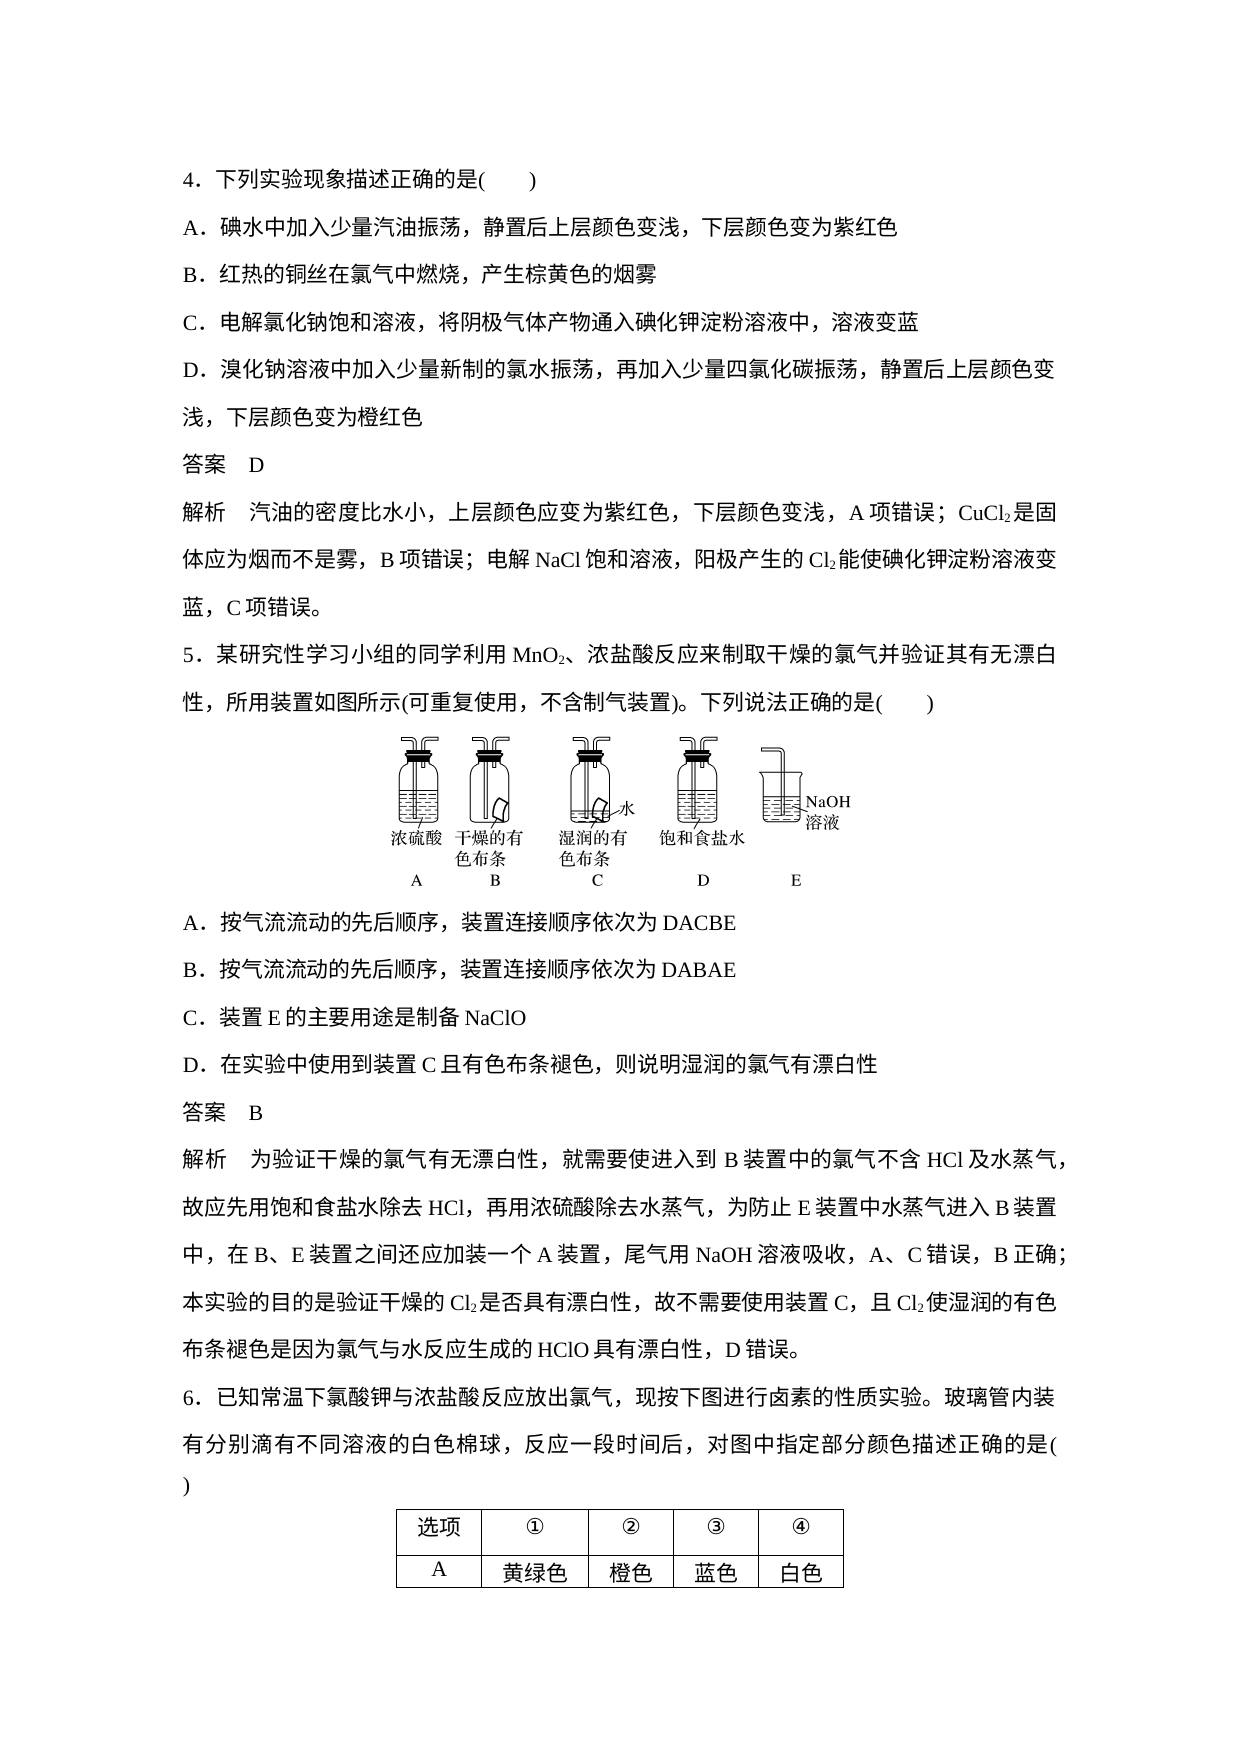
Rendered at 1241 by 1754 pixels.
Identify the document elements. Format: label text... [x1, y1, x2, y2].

table_cell 白色 [759, 1556, 843, 1587]
text B．红热的铜丝在氯气中燃烧，产生棕黄色的烟雾 [183, 257, 1058, 289]
table_header 选项 [397, 1510, 481, 1554]
table_header ② [589, 1510, 673, 1554]
table_header ④ [759, 1510, 843, 1554]
text C．电解氯化钠饱和溶液，将阴极气体产物通入碘化钾淀粉溶液中，溶液变蓝 [183, 304, 1058, 336]
text B．按气流流动的先后顺序，装置连接顺序依次为DABAE [183, 952, 1058, 984]
text 解析 为验证干燥的氯气有无漂白性，就需要使进入到B装置中的氯气不含HCl及水蒸气，故应先用饱和食盐水除去HCl，再用浓硫酸除去水蒸气，为防止E装置中水蒸气进入B装置中，在B、E装置之间还应加装一个A装置，尾气用NaOH溶液吸收，A、C错误，B正确；本实验的目的是验证干燥的Cl2是否具有漂白性，故不需要使用装置C，且Cl2使湿润的有色布条褪色是因为氯气与水反应生成的HClO具有漂白性，D错误。 [183, 1142, 1058, 1364]
table_header ③ [674, 1510, 758, 1554]
text 5．某研究性学习小组的同学利用MnO2、浓盐酸反应来制取干燥的氯气并验证其有无漂白性，所用装置如图所示(可重复使用，不含制气装置)。下列说法正确的是( ) [183, 637, 1058, 716]
text 答案 D [183, 447, 1058, 479]
text A．按气流流动的先后顺序，装置连接顺序依次为DACBE [183, 905, 1058, 936]
text A．碘水中加入少量汽油振荡，静置后上层颜色变浅，下层颜色变为紫红色 [183, 209, 1058, 241]
text 4．下列实验现象描述正确的是( ) [183, 162, 1058, 194]
text 6．已知常温下氯酸钾与浓盐酸反应放出氯气，现按下图进行卤素的性质实验。玻璃管内装有分别滴有不同溶液的白色棉球，反应一段时间后，对图中指定部分颜色描述正确的是( ) [183, 1380, 1058, 1497]
text C．装置E的主要用途是制备NaClO [183, 1000, 1058, 1031]
table_cell 橙色 [589, 1556, 673, 1587]
text D．溴化钠溶液中加入少量新制的氯水振荡，再加入少量四氯化碳振荡，静置后上层颜色变浅，下层颜色变为橙红色 [183, 352, 1058, 431]
text D．在实验中使用到装置C且有色布条褪色，则说明湿润的氯气有漂白性 [183, 1047, 1058, 1079]
text 答案 B [183, 1095, 1058, 1126]
picture [383, 731, 857, 890]
table_cell 蓝色 [674, 1556, 758, 1587]
table_header ① [482, 1510, 588, 1554]
table_cell A [397, 1556, 481, 1587]
text 解析 汽油的密度比水小，上层颜色应变为紫红色，下层颜色变浅，A项错误；CuCl2是固体应为烟而不是雾，B项错误；电解NaCl饱和溶液，阳极产生的Cl2能使碘化钾淀粉溶液变蓝，C项错误。 [183, 494, 1058, 621]
table_cell 黄绿色 [482, 1556, 588, 1587]
